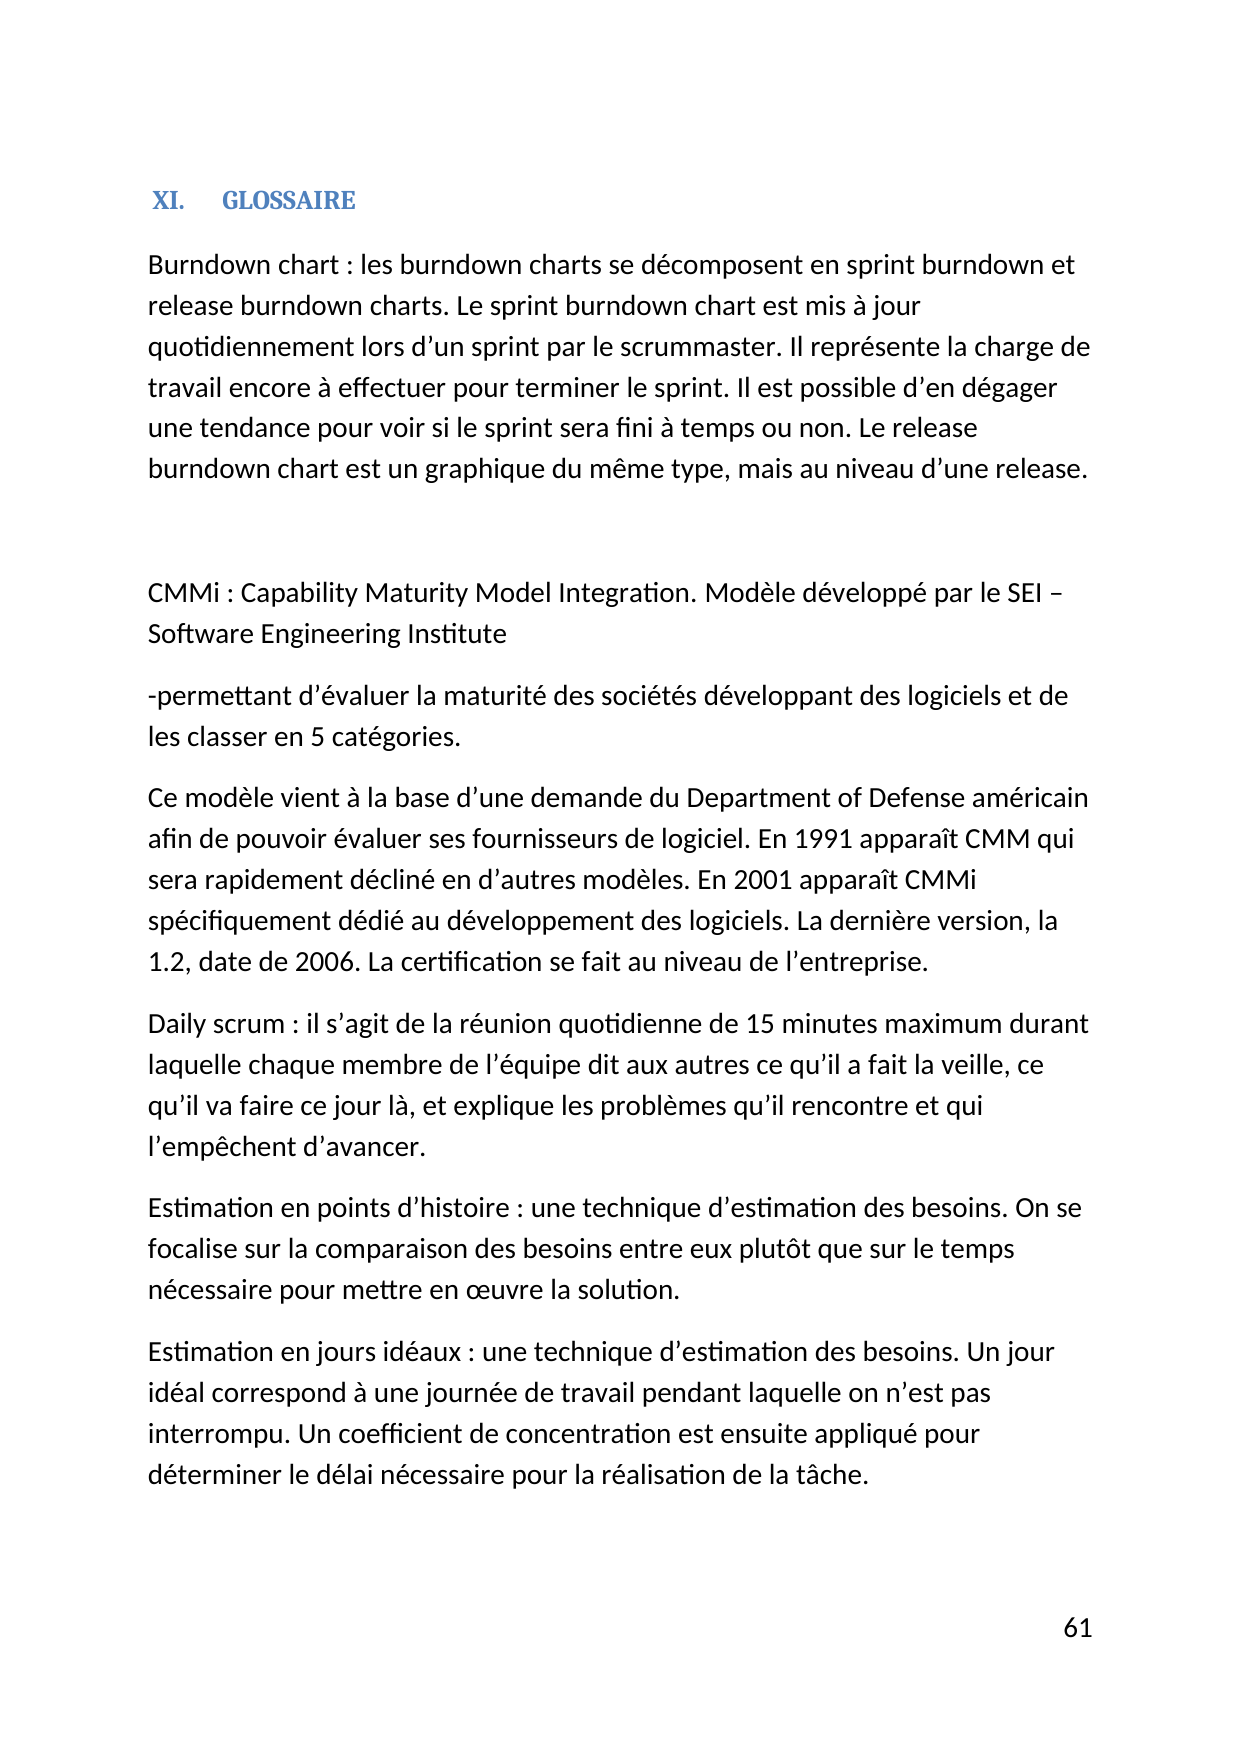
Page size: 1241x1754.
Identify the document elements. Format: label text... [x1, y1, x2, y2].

text Burndown chart : les burndown charts se décomposent en sprint burndown et release burndown charts. Le sprint burndown chart est mis à jour quotidiennement lors d’un sprint par le scrummaster. Il représente la charge de travail encore à effectuer pour terminer le sprint. Il est possible d’en dégager une tendance pour voir si le sprint sera fini à temps ou non. Le release burndown chart est un graphique du même type, mais au niveau d’une release. [148, 246, 1093, 486]
text CMMi : Capability Maturity Model Integration. Modèle développé par le SEI – Software Engineering Institute [148, 574, 1093, 651]
text -permettant d’évaluer la maturité des sociétés développant des logiciels et de les classer en 5 catégories. [148, 677, 1093, 753]
text Estimation en points d’histoire : une technique d’estimation des besoins. On se focalise sur la comparaison des besoins entre eux plutôt que sur le temps nécessaire pour mettre en œuvre la solution. [148, 1189, 1093, 1307]
subtitle GLOSSAIRE [185, 185, 1093, 216]
text Estimation en jours idéaux : une technique d’estimation des besoins. Un jour idéal correspond à une journée de travail pendant laquelle on n’est pas interrompu. Un coefficient de concentration est ensuite appliqué pour déterminer le délai nécessaire pour la réalisation de la tâche. [148, 1333, 1093, 1492]
text Ce modèle vient à la base d’une demande du Department of Defense américain afin de pouvoir évaluer ses fournisseurs de logiciel. En 1991 apparaît CMM qui sera rapidement décliné en d’autres modèles. En 2001 apparaît CMMi spécifiquement dédié au développement des logiciels. La dernière version, la 1.2, date de 2006. La certification se fait au niveau de l’entreprise. [148, 779, 1093, 979]
text Daily scrum : il s’agit de la réunion quotidienne de 15 minutes maximum durant laquelle chaque membre de l’équipe dit aux autres ce qu’il a fait la veille, ce qu’il va faire ce jour là, et explique les problèmes qu’il rencontre et qui l’empêchent d’avancer. [148, 1005, 1093, 1163]
